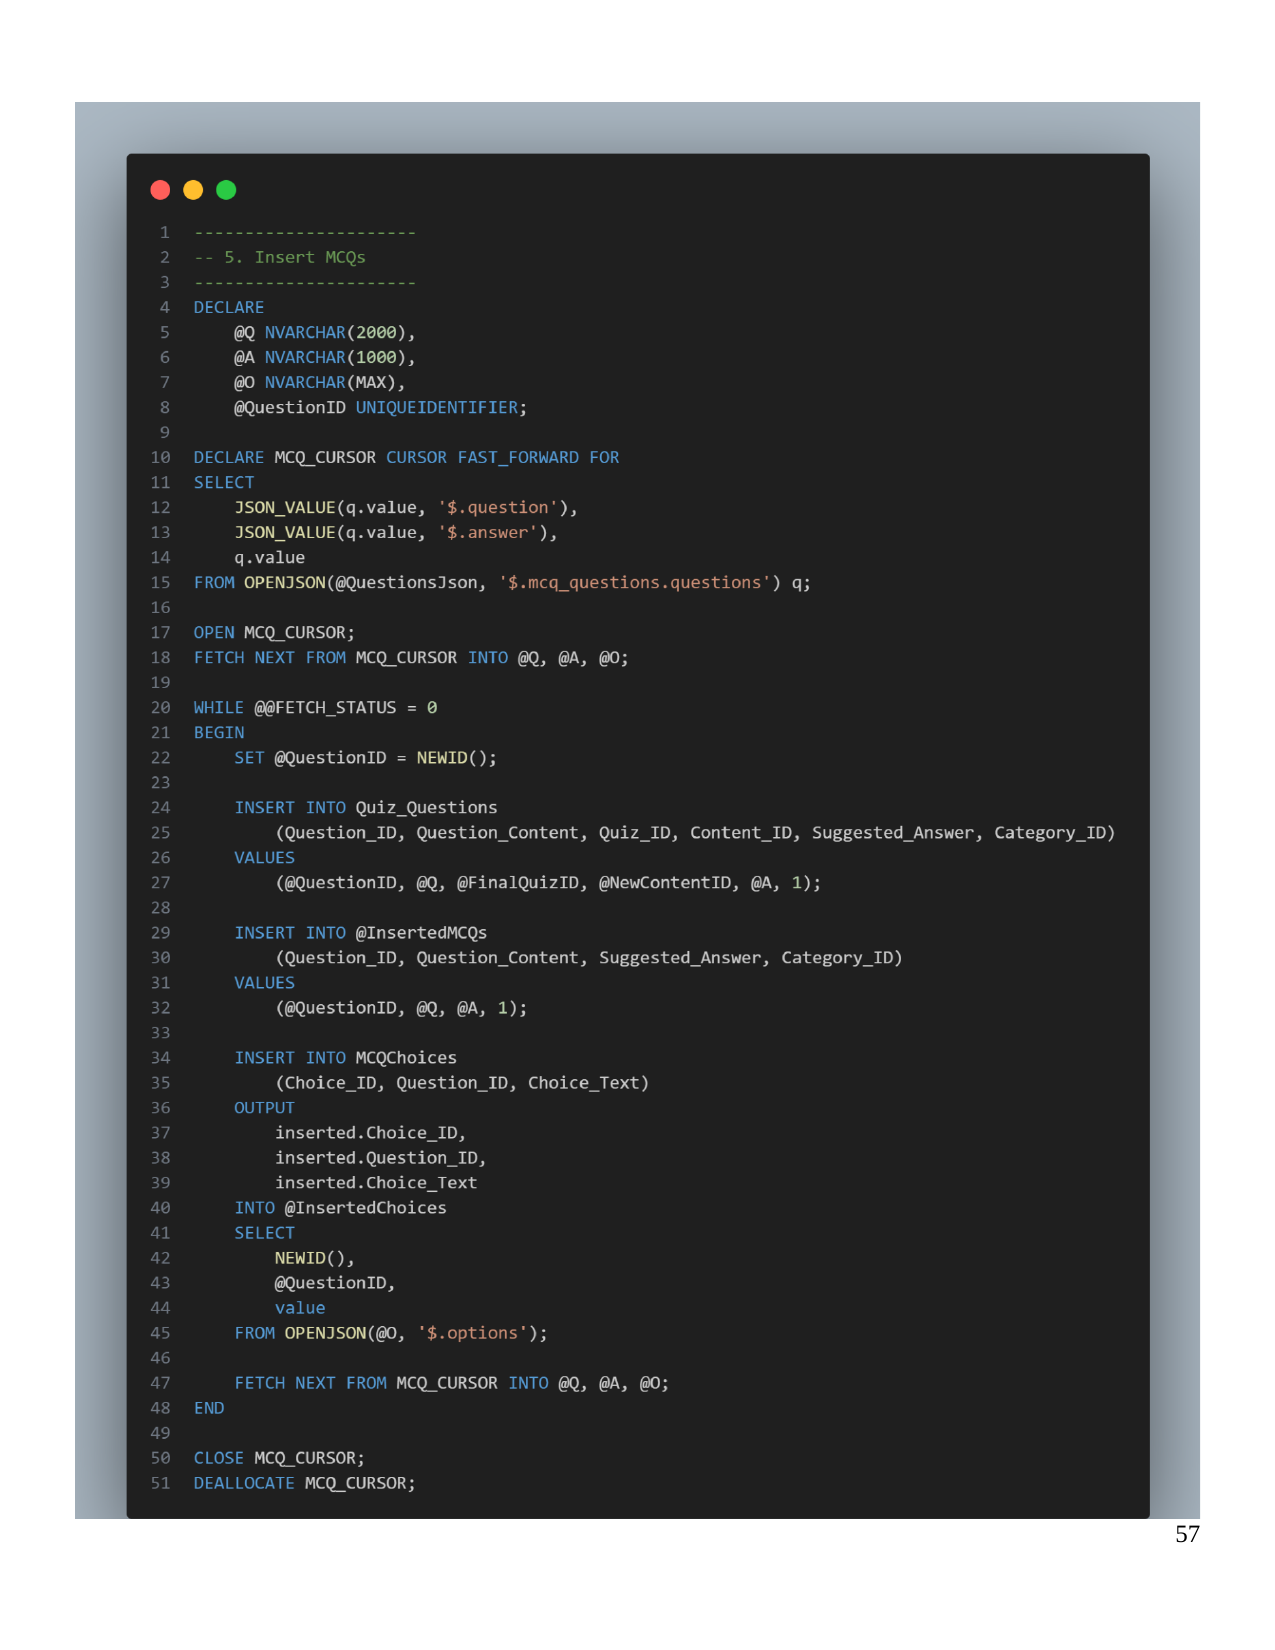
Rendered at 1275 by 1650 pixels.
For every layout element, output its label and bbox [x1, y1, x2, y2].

picture [75, 102, 1200, 1519]
